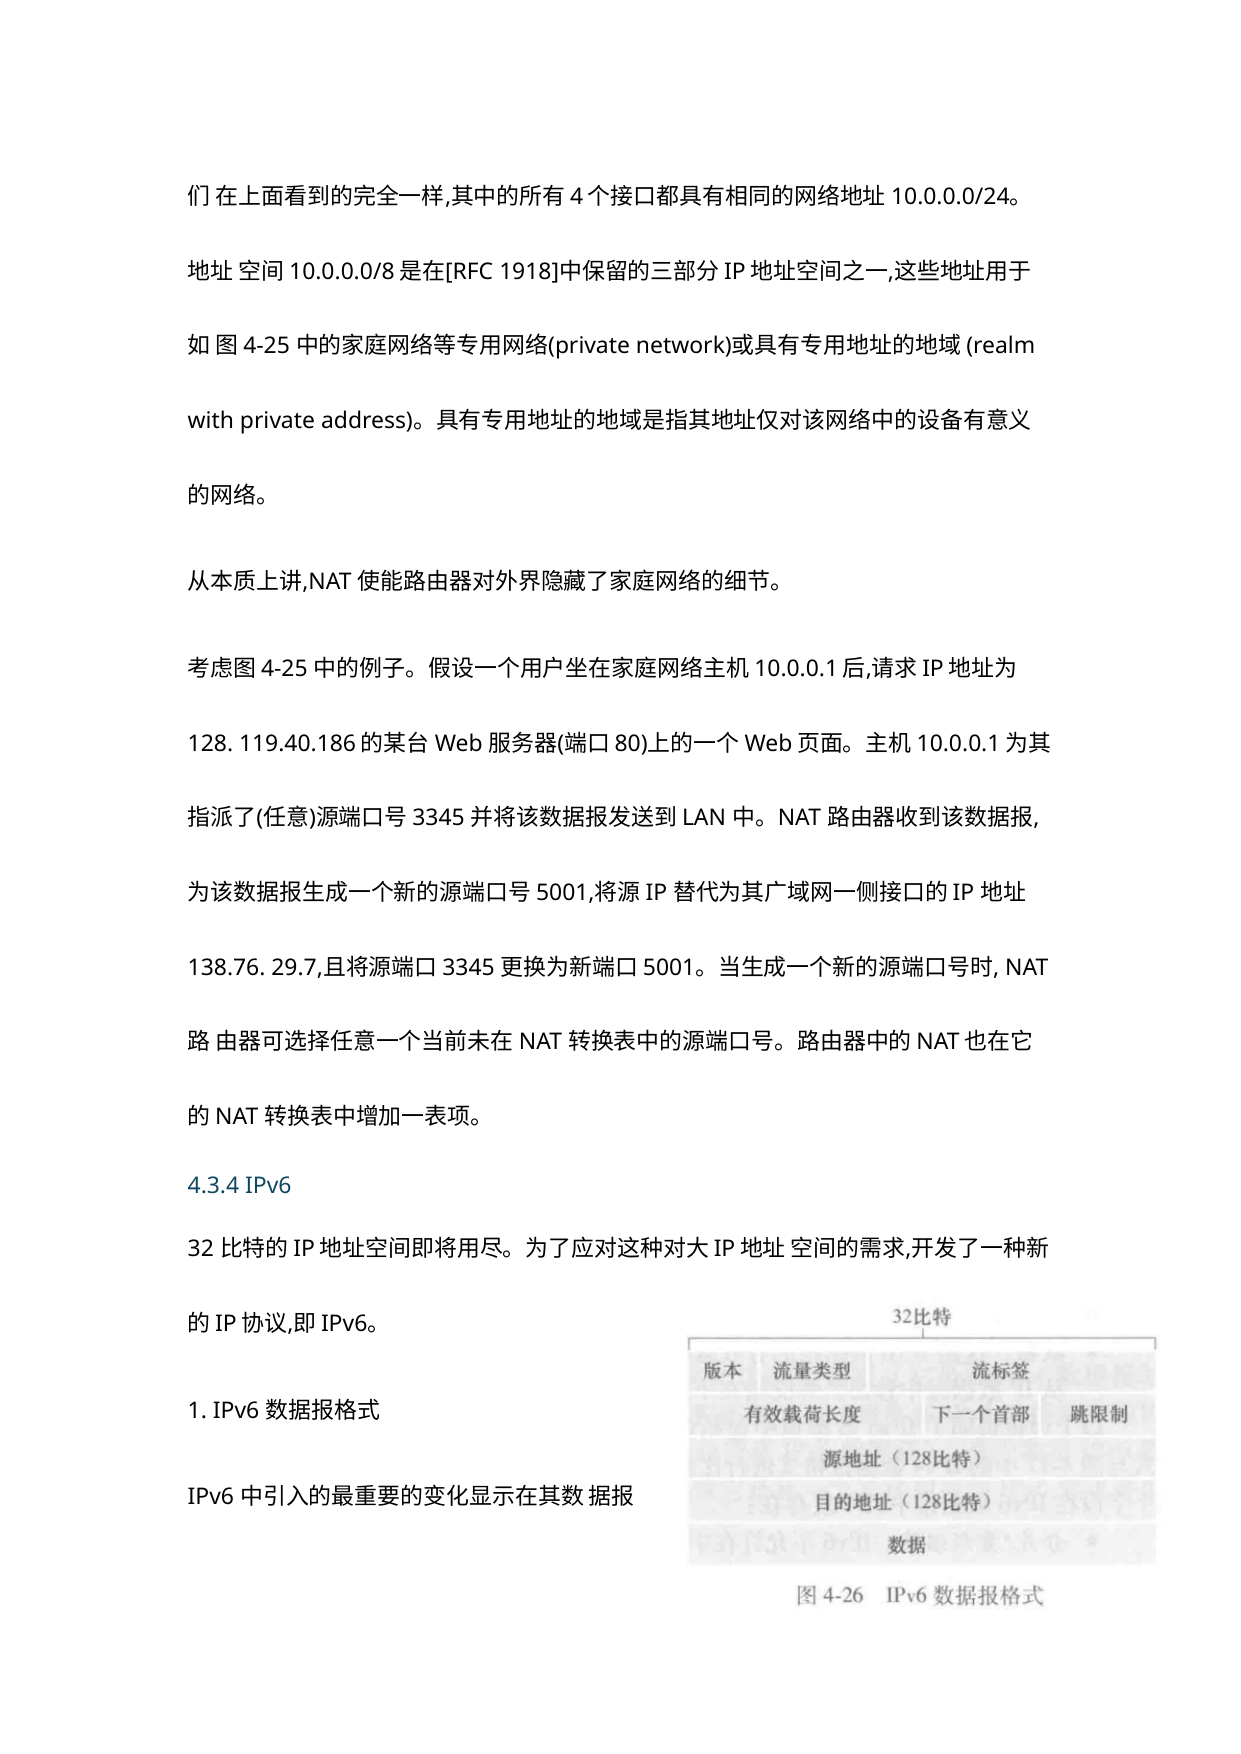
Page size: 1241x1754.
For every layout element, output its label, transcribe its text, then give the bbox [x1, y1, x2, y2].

picture [677, 1298, 1167, 1617]
text 考虑图4-25 中的例子。假设一个用户坐在家庭网络主机 10.0.0.1后,请求IP地址为 128. 119.40.186的某台 Web 服务器(端口80)上的一个 Web页面。主机 10.0.0.1为其指派了(任意)源端口号3345 并将该数据报发送到 LAN 中。NAT 路由器收到该数据报, 为该数据报生成一个新的源端口号5001,将源 IP 替代为其广域网一侧接口的IP 地址 138.76. 29.7,且将源端口3345 更换为新端口5001。当生成一个新的源端口号时, NAT 路 由器可选择任意一个当前未在 NAT 转换表中的源端口号。路由器中的NAT也在它的NAT 转换表中增加一表项。 [187, 634, 1053, 1147]
text 1. IPv6 数据报格式 [187, 1376, 677, 1441]
text 从本质上讲,NAT 使能路由器对外界隐藏了家庭网络的细节。 [187, 547, 1053, 612]
subtitle 4.3.4 IPv6 [187, 1169, 1053, 1201]
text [187, 162, 1053, 526]
text IPv6 中引入的最重要的变化显示在其数 据报格式中: [187, 1462, 677, 1527]
text 32 比特的IP地址空间即将用尽。为了应对这种对大IP地址 空间的需求,开发了一种新的IP协议,即IPv6。 [187, 1214, 1053, 1354]
